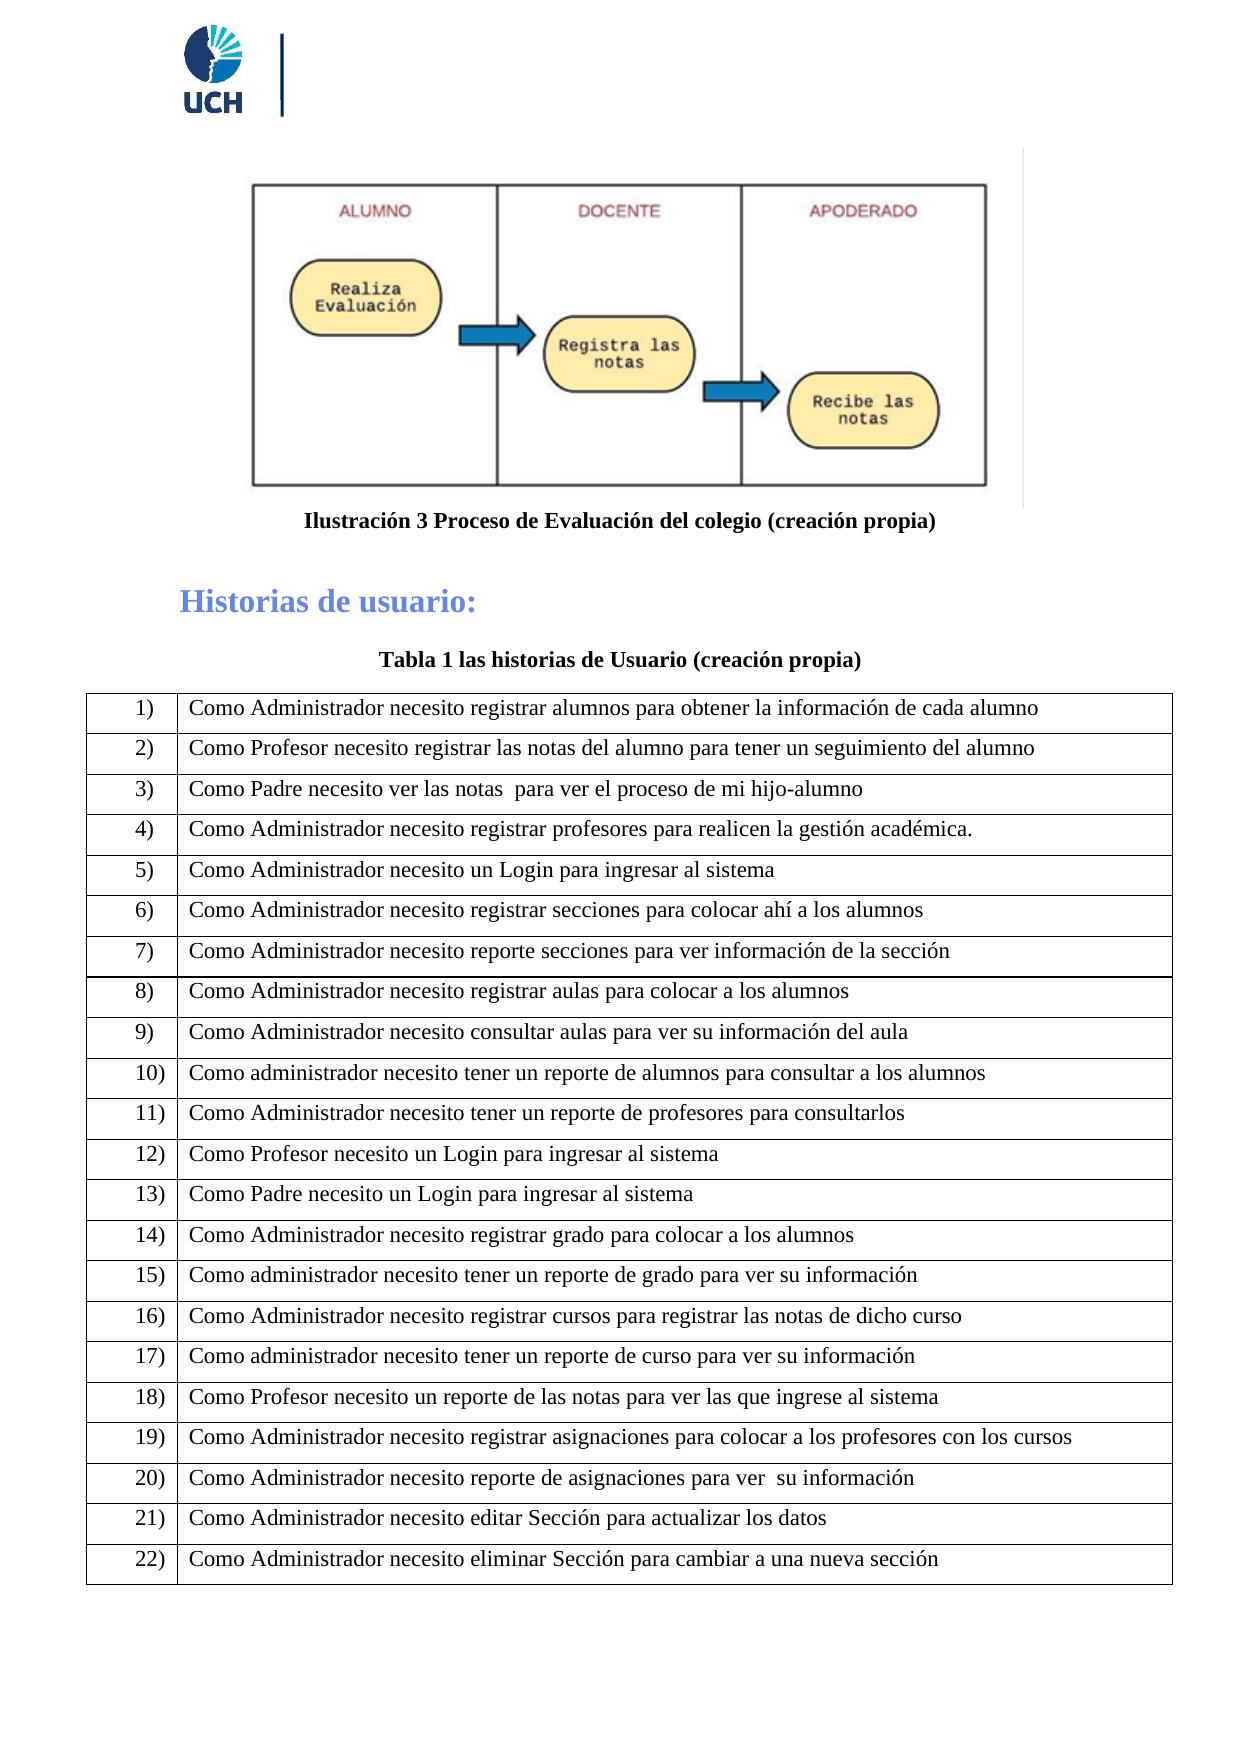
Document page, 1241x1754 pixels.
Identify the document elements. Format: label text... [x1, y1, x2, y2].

table_cell Como Administrador necesito consultar aulas para ver su información del aula [178, 1018, 1172, 1057]
table_cell Como Administrador necesito registrar profesores para realicen la gestión académica. [178, 815, 1172, 855]
table_cell Como Administrador necesito registrar secciones para colocar ahí a los alumnos [178, 896, 1172, 936]
table_header [87, 694, 177, 733]
table_cell Como Administrador necesito un Login para ingresar al sistema [178, 856, 1172, 895]
table_cell Como Profesor necesito un reporte de las notas para ver las que ingrese al sistema [178, 1383, 1172, 1422]
table_cell [87, 1302, 177, 1341]
table_cell Como Administrador necesito registrar asignaciones para colocar a los profesores con los cursos [178, 1423, 1172, 1463]
table_cell Como Administrador necesito eliminar Sección para cambiar a una nueva sección [178, 1545, 1172, 1584]
table_cell [87, 1423, 177, 1463]
text Tabla 1 las historias de Usuario (creación propia) [177, 646, 1063, 672]
table_cell [87, 1383, 177, 1422]
table_cell Como administrador necesito tener un reporte de grado para ver su información [178, 1261, 1172, 1301]
table_cell Como Administrador necesito editar Sección para actualizar los datos [178, 1504, 1172, 1544]
table_cell [87, 775, 177, 814]
picture [177, 22, 251, 117]
table_cell [87, 978, 177, 1017]
table_cell Como Profesor necesito un Login para ingresar al sistema [178, 1140, 1172, 1179]
table_cell [87, 1059, 177, 1098]
table_cell Como administrador necesito tener un reporte de curso para ver su información [178, 1342, 1172, 1382]
table_cell Como Administrador necesito reporte secciones para ver información de la sección [178, 937, 1172, 976]
table_cell Como Administrador necesito tener un reporte de profesores para consultarlos [178, 1099, 1172, 1138]
table_cell Como Administrador necesito registrar cursos para registrar las notas de dicho curso [178, 1302, 1172, 1341]
table_cell Como administrador necesito tener un reporte de alumnos para consultar a los alumnos [178, 1059, 1172, 1098]
table_cell [87, 1342, 177, 1382]
table_cell [87, 734, 177, 774]
table_cell [87, 815, 177, 855]
table_cell [87, 896, 177, 936]
table_cell [87, 1464, 177, 1503]
table_cell [87, 856, 177, 895]
table_cell [87, 1099, 177, 1138]
table_cell Como Administrador necesito registrar grado para colocar a los alumnos [178, 1221, 1172, 1260]
table_cell Como Padre necesito ver las notas para ver el proceso de mi hijo-alumno [178, 775, 1172, 814]
table_cell [87, 1504, 177, 1544]
table_cell [87, 937, 177, 976]
table_cell [87, 1261, 177, 1301]
table_header Como Administrador necesito registrar alumnos para obtener la información de cada alumno [178, 694, 1172, 733]
subtitle Historias de usuario: [179, 581, 1063, 619]
table_cell [87, 1545, 177, 1584]
table_cell [87, 1221, 177, 1260]
table_cell [87, 1180, 177, 1219]
table_cell Como Padre necesito un Login para ingresar al sistema [178, 1180, 1172, 1219]
table_cell Como Administrador necesito reporte de asignaciones para ver su información [178, 1464, 1172, 1503]
table_cell Como Profesor necesito registrar las notas del alumno para tener un seguimiento del alumno [178, 734, 1172, 774]
table_cell [87, 1140, 177, 1179]
table_cell Como Administrador necesito registrar aulas para colocar a los alumnos [178, 978, 1172, 1017]
picture [216, 148, 1025, 508]
table_cell [87, 1018, 177, 1057]
